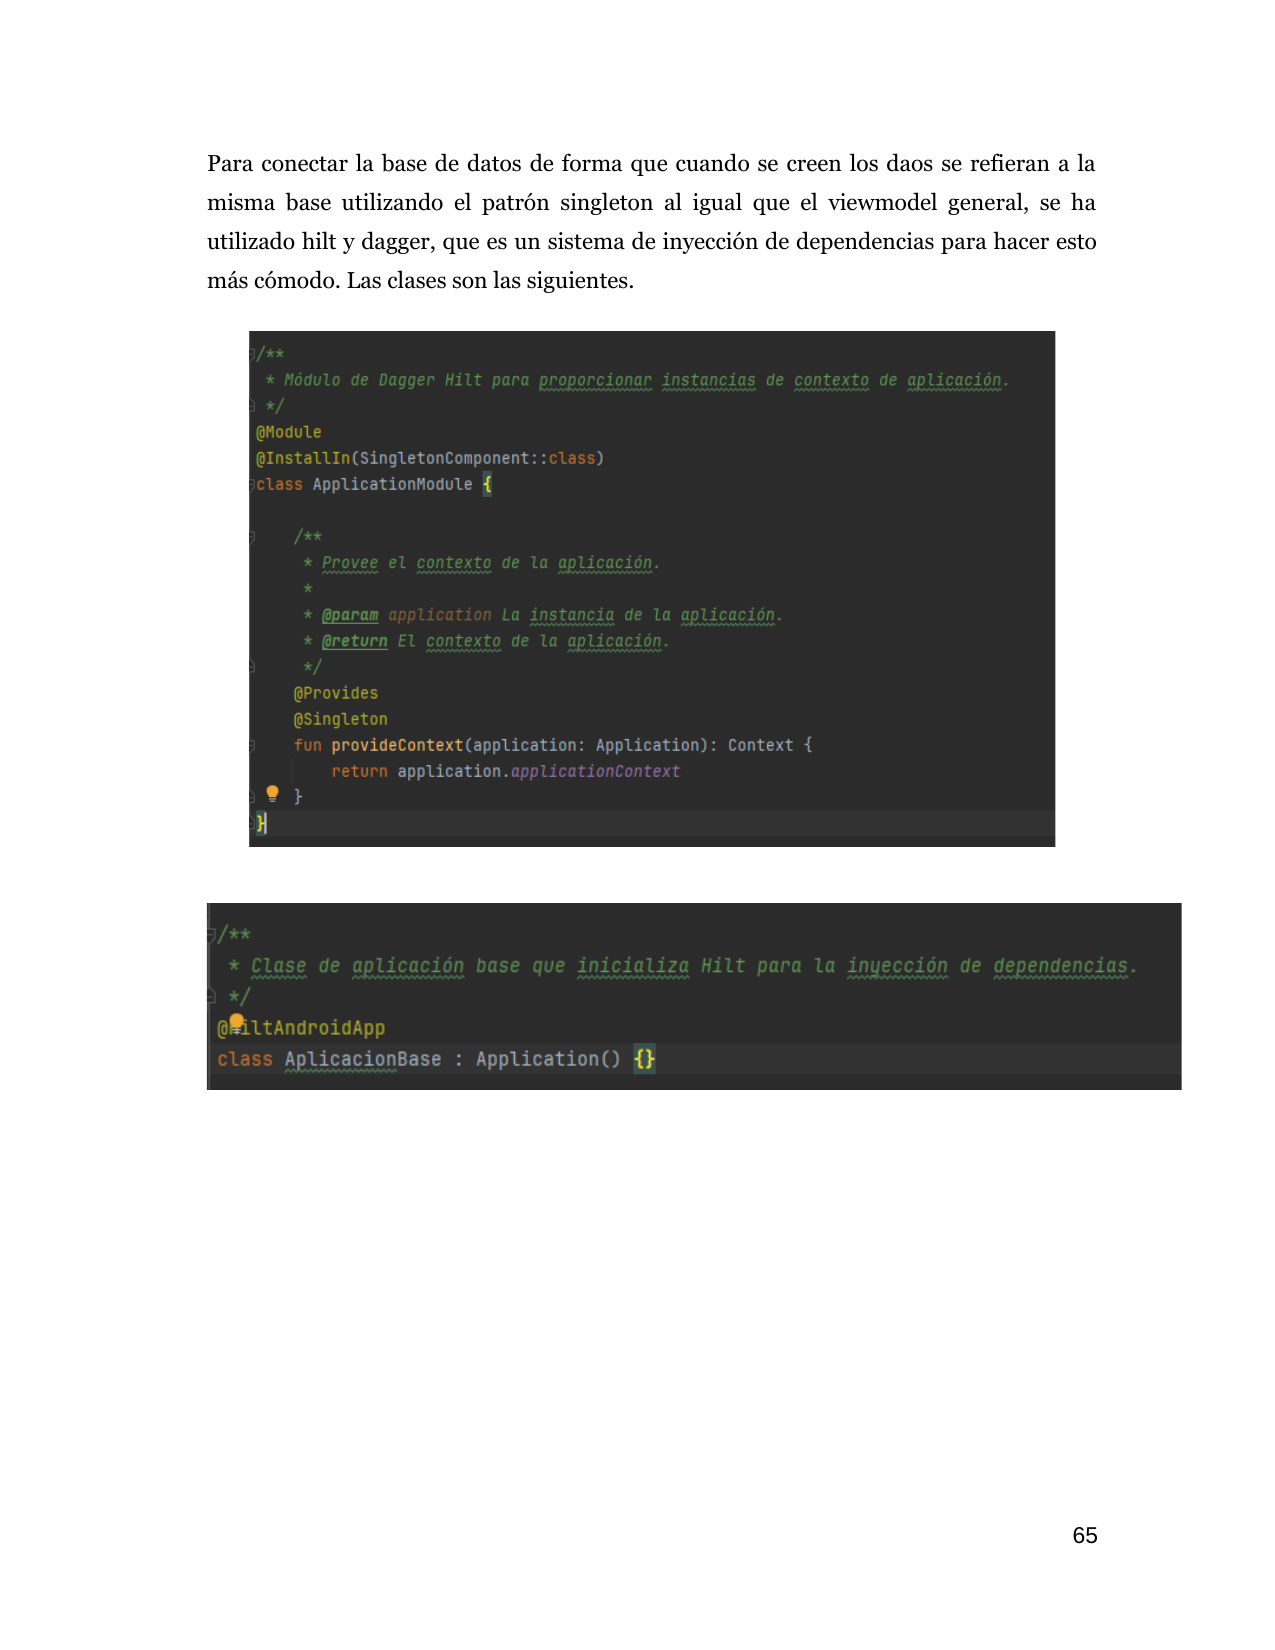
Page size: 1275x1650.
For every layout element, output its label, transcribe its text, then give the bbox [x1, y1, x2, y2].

picture [249, 331, 1056, 847]
text Para conectar la base de datos de forma que cuando se creen los daos se refieran a la misma base utilizando el patrón singleton al igual que el viewmodel general, se ha utilizado hilt y dagger, que es un sistema de inyección de dependencias para hacer esto más cómodo. Las clases son las siguientes. [207, 151, 1098, 294]
picture [206, 903, 1182, 1090]
